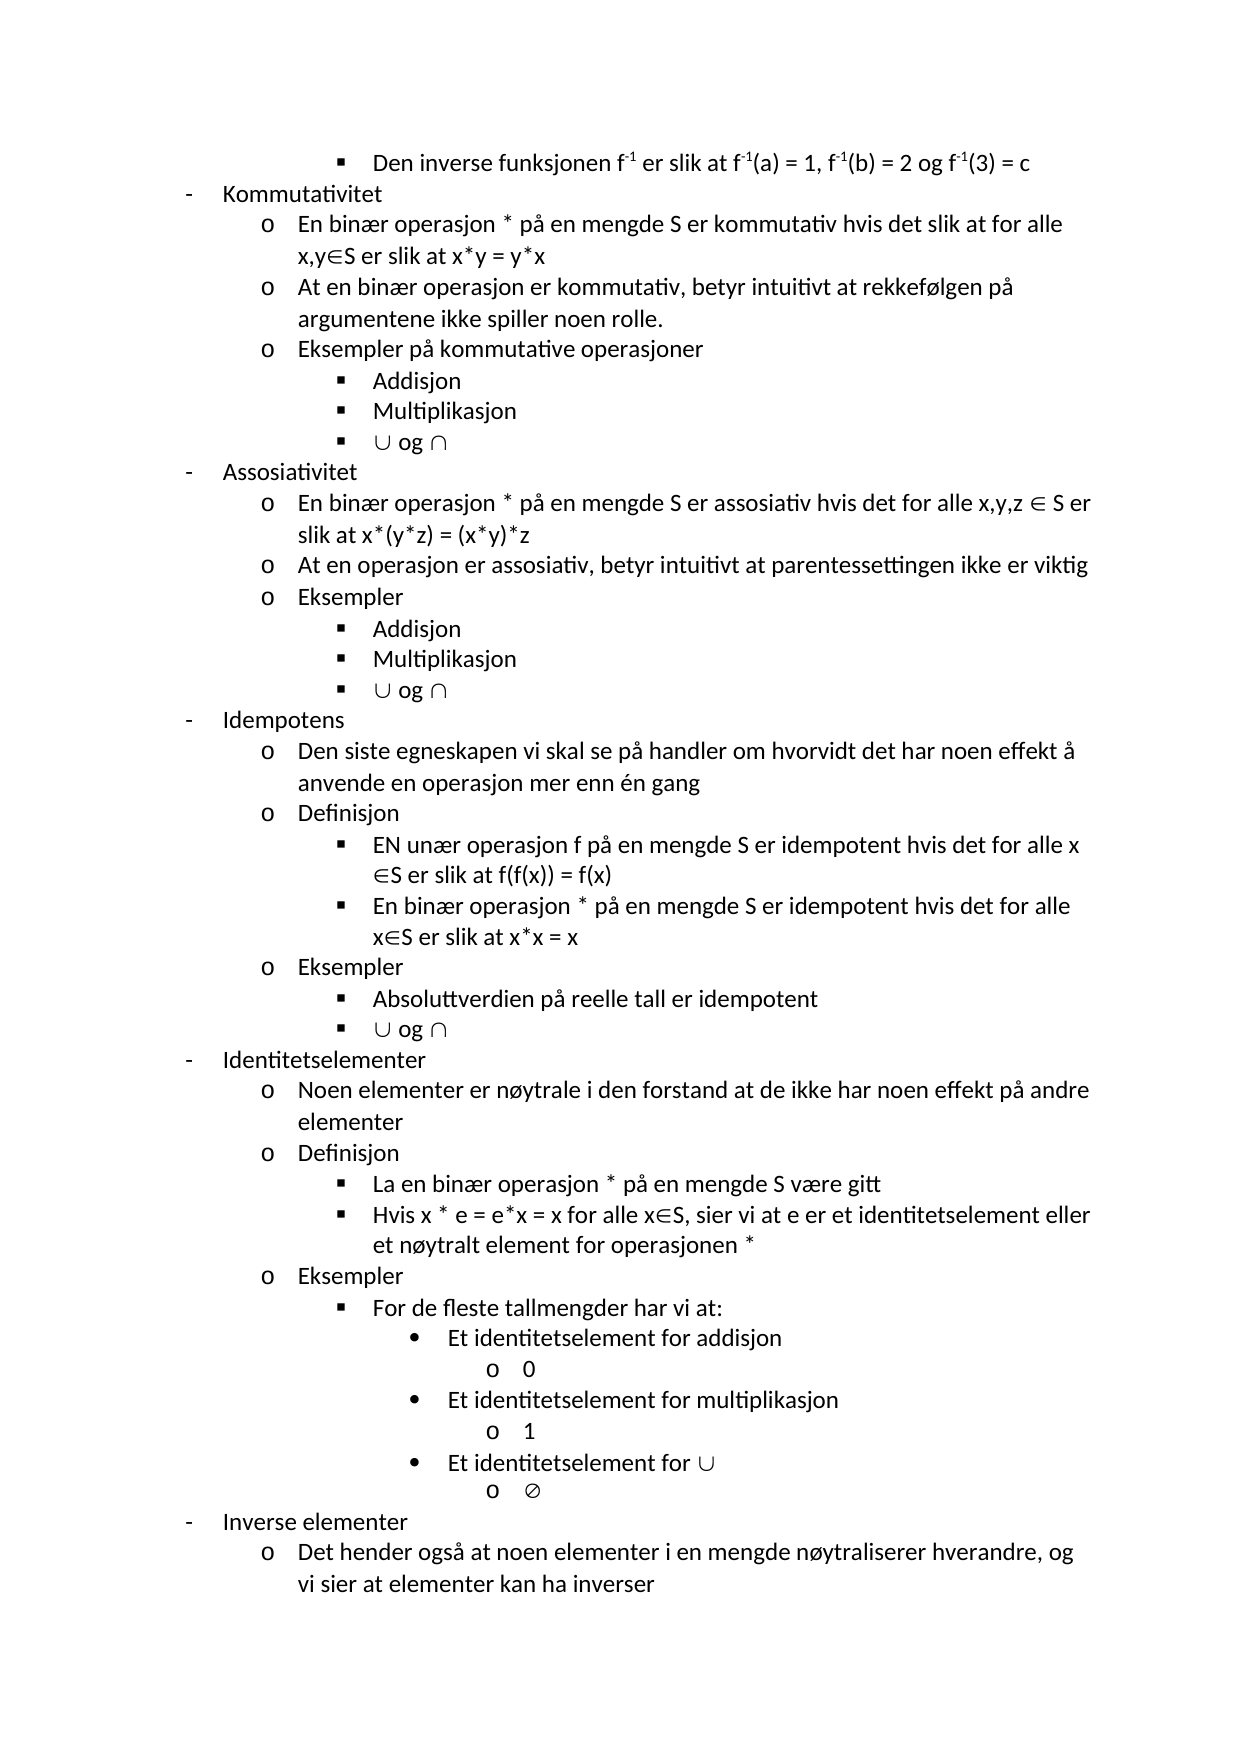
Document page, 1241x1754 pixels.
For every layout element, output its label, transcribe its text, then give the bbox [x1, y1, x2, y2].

list og [335, 1013, 1093, 1044]
list Eksempler [260, 1260, 1093, 1292]
list Eksempler [260, 951, 1093, 983]
list Definisjon [260, 1137, 1093, 1168]
list Definisjon [260, 797, 1093, 829]
list Inverse elementer [185, 1506, 1093, 1536]
list Et identitetselement for [410, 1447, 1093, 1477]
list Noen elementer er nøytrale i den forstand at de ikke har noen effekt på andre elementer [260, 1074, 1093, 1137]
list 1 [485, 1415, 1093, 1447]
list For de fleste tallmengder har vi at: [335, 1292, 1093, 1322]
list Multiplikasjon [335, 643, 1093, 674]
list Et identitetselement for addisjon [410, 1322, 1093, 1353]
list Identitetselementer [185, 1044, 1093, 1074]
list Absoluttverdien på reelle tall er idempotent [335, 983, 1093, 1013]
list Multiplikasjon [335, 396, 1093, 426]
list og [335, 426, 1093, 457]
list Eksempler på kommutative operasjoner [260, 333, 1093, 365]
list Den siste egneskapen vi skal se på handler om hvorvidt det har noen effekt å anvende en operasjon mer enn én gang [260, 735, 1093, 797]
list Addisjon [335, 613, 1093, 643]
list En binær operasjon * på en mengde S er kommutativ hvis det slik at for alle x,yS er slik at x*y = y*x [260, 209, 1093, 271]
list Eksempler [260, 581, 1093, 613]
list La en binær operasjon * på en mengde S være gitt [335, 1168, 1093, 1199]
list At en binær operasjon er kommutativ, betyr intuitivt at rekkefølgen på argumentene ikke spiller noen rolle. [260, 271, 1093, 333]
list EN unær operasjon f på en mengde S er idempotent hvis det for alle x S er slik at f(f(x)) = f(x) [335, 829, 1093, 890]
list Kommutativitet [185, 178, 1093, 209]
list At en operasjon er assosiativ, betyr intuitivt at parentessettingen ikke er viktig [260, 549, 1093, 581]
list Det hender også at noen elementer i en mengde nøytraliserer hverandre, og vi sier at elementer kan ha inverser [260, 1536, 1093, 1599]
list Addisjon [335, 365, 1093, 396]
list Hvis x * e = e*x = x for alle xS, sier vi at e er et identitetselement eller et nøytralt element for operasjonen * [335, 1199, 1093, 1260]
list Den inverse funksjonen f-1 er slik at f-1(a) = 1, f-1(b) = 2 og f-1(3) = c [335, 148, 1093, 178]
list En binær operasjon * på en mengde S er assosiativ hvis det for alle x,y,z S er slik at x*(y*z) = (x*y)*z [260, 487, 1093, 549]
list og [335, 674, 1093, 704]
list En binær operasjon * på en mengde S er idempotent hvis det for alle xS er slik at x*x = x [335, 890, 1093, 951]
list Assosiativitet [185, 457, 1093, 487]
list Et identitetselement for multiplikasjon [410, 1385, 1093, 1415]
list Idempotens [185, 704, 1093, 735]
list 0 [485, 1353, 1093, 1385]
